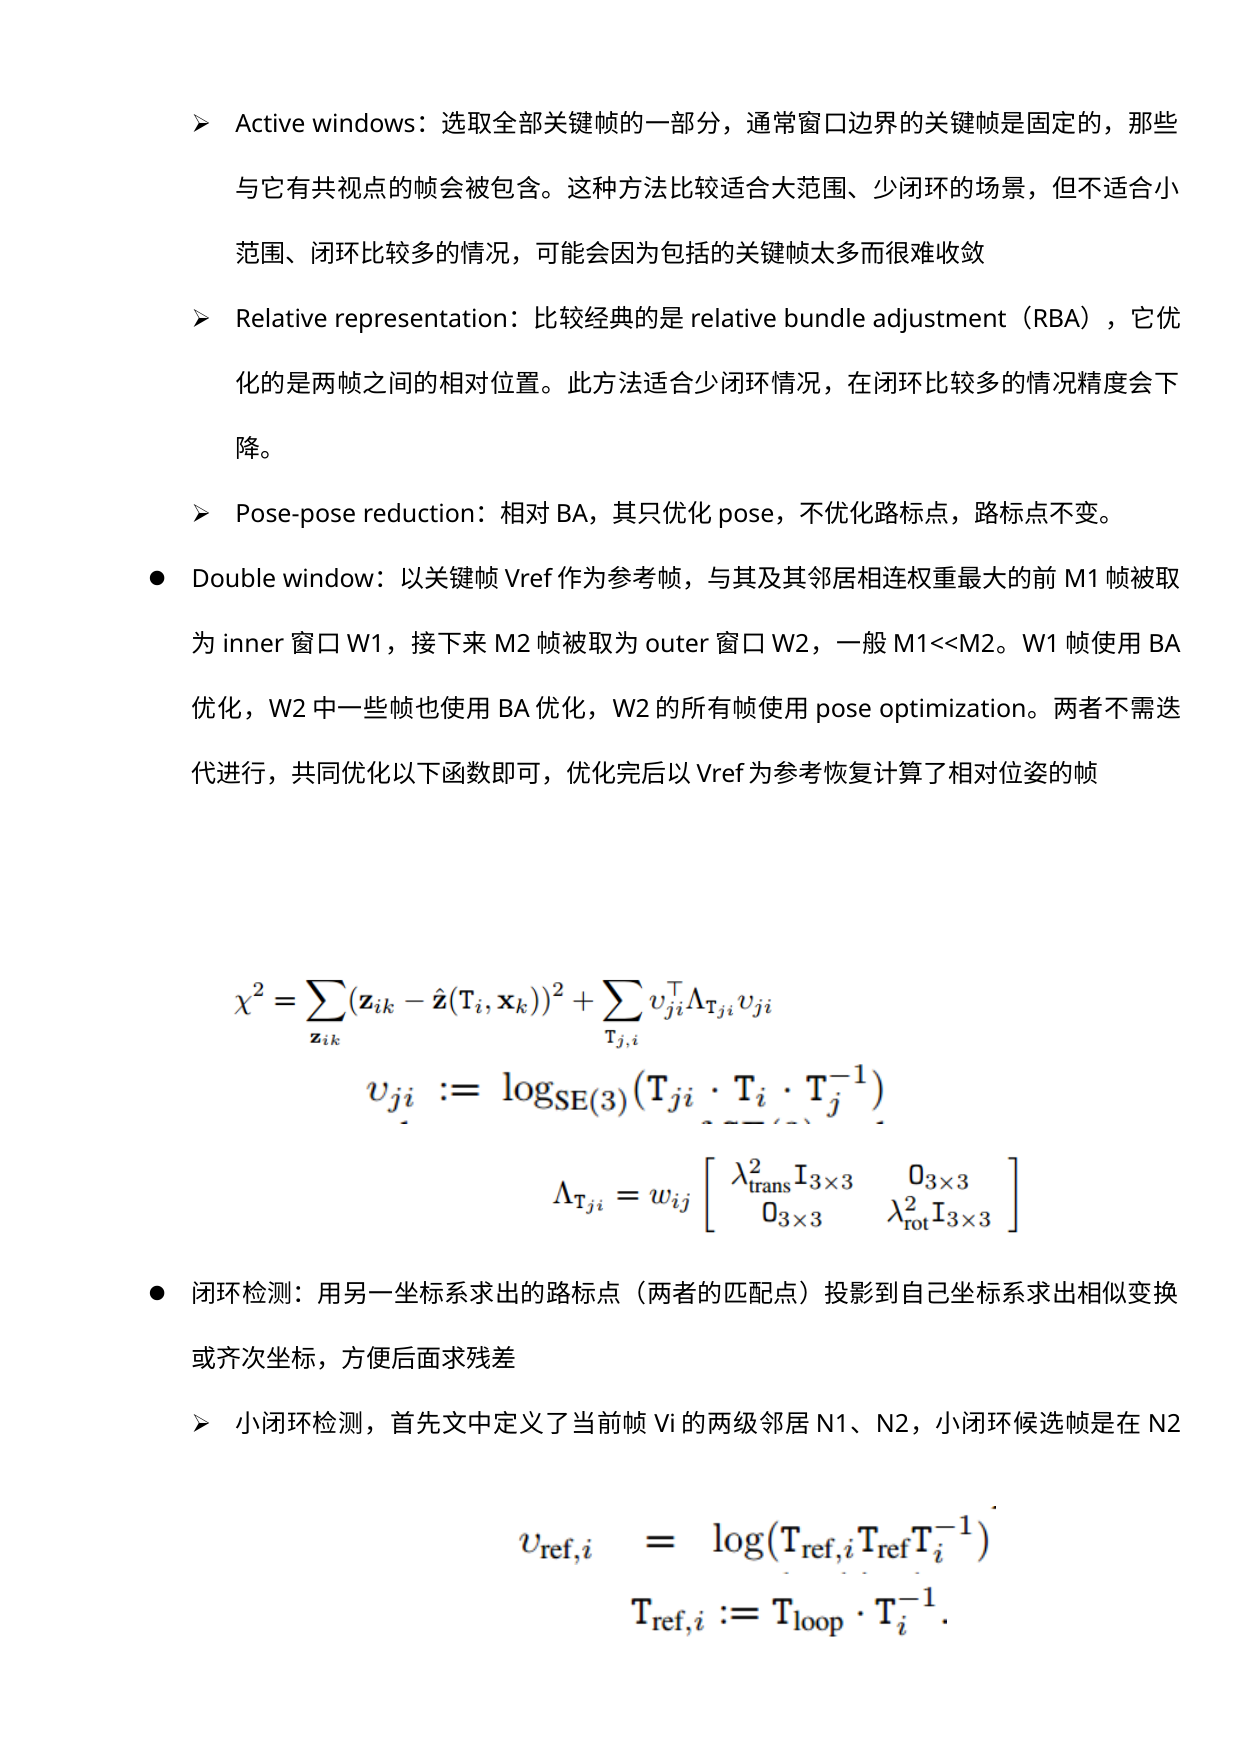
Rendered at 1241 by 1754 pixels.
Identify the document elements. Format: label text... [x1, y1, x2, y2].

list Double window：以关键帧Vref作为参考帧，与其及其邻居相连权重最大的前M1帧被取为inner窗口W1，接下来M2帧被取为outer窗口W2，一般M1<<M2。W1帧使用BA优化，W2中一些帧也使用BA优化，W2的所有帧使用pose optimization。两者不需迭代进行，共同优化以下函数即可，优化完后以Vref为参考恢复计算了相对位姿的帧 [148, 544, 1181, 804]
list Pose-pose reduction：相对BA，其只优化pose，不优化路标点，路标点不变。 [191, 479, 1181, 544]
list Relative representation：比较经典的是relative bundle adjustment（RBA），它优化的是两帧之间的相对位置。此方法适合少闭环情况，在闭环比较多的情况精度会下降。 [191, 284, 1181, 479]
picture [515, 1506, 691, 1565]
list Active windows：选取全部关键帧的一部分，通常窗口边界的关键帧是固定的，那些与它有共视点的帧会被包含。这种方法比较适合大范围、少闭环的场景，但不适合小范围、闭环比较多的情况，可能会因为包括的关键帧太多而很难收敛 [191, 89, 1181, 284]
list 小闭环检测，首先文中定义了当前帧Vi的两级邻居N1、N2，小闭环候选帧是在N2中找到的，将Vi求出的的路标点投影到Vref求出位姿Tloop，然后删除一些重复的点。最后最小化下面目标函数优化 [191, 1389, 1181, 1454]
picture [229, 963, 790, 1053]
picture [359, 1063, 891, 1124]
picture [629, 1506, 996, 1648]
picture [539, 1149, 1027, 1242]
